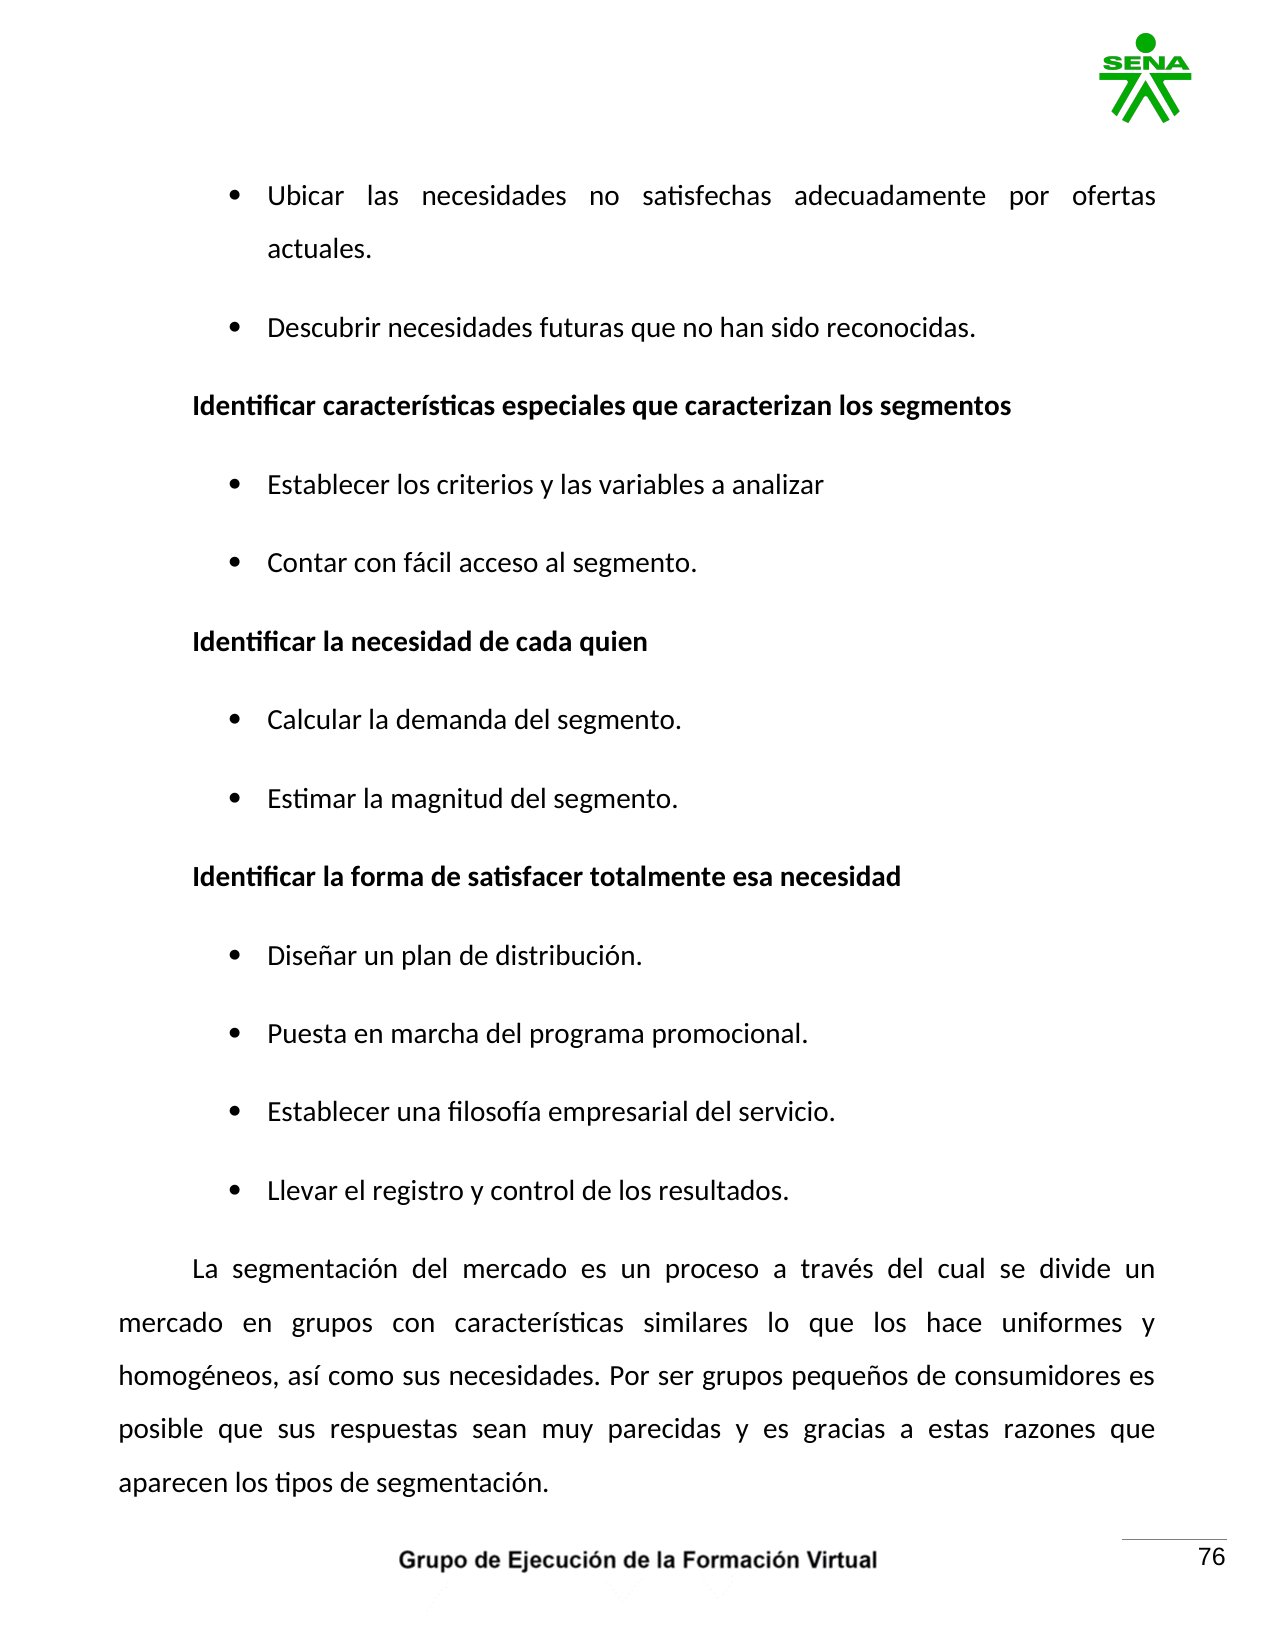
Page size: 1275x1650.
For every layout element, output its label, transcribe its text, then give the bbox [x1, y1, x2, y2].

picture [0, 1500, 1275, 1611]
text Identificar características especiales que caracterizan los segmentos [118, 387, 1157, 423]
list Establecer los criterios y las variables a analizar [229, 466, 1157, 502]
text Identificar la forma de satisfacer totalmente esa necesidad [118, 858, 1157, 894]
list Establecer una filosofía empresarial del servicio. [229, 1093, 1157, 1129]
picture [1099, 33, 1192, 123]
list Ubicar las necesidades no satisfechas adecuadamente por ofertas actuales. [229, 177, 1157, 266]
list Llevar el registro y control de los resultados. [229, 1172, 1157, 1207]
list Estimar la magnitud del segmento. [229, 780, 1157, 815]
text Identificar la necesidad de cada quien [118, 623, 1157, 658]
list Calcular la demanda del segmento. [229, 701, 1157, 737]
text La segmentación del mercado es un proceso a través del cual se divide un mercado en grupos con características similares lo que los hace uniformes y homogéneos, así como sus necesidades. Por ser grupos pequeños de consumidores es posible que sus respuestas sean muy parecidas y es gracias a estas razones que aparecen los tipos de segmentación. [118, 1250, 1157, 1500]
list Descubrir necesidades futuras que no han sido reconocidas. [229, 309, 1157, 345]
list Puesta en marcha del programa promocional. [229, 1015, 1157, 1051]
list Contar con fácil acceso al segmento. [229, 544, 1157, 580]
list Diseñar un plan de distribución. [229, 937, 1157, 972]
